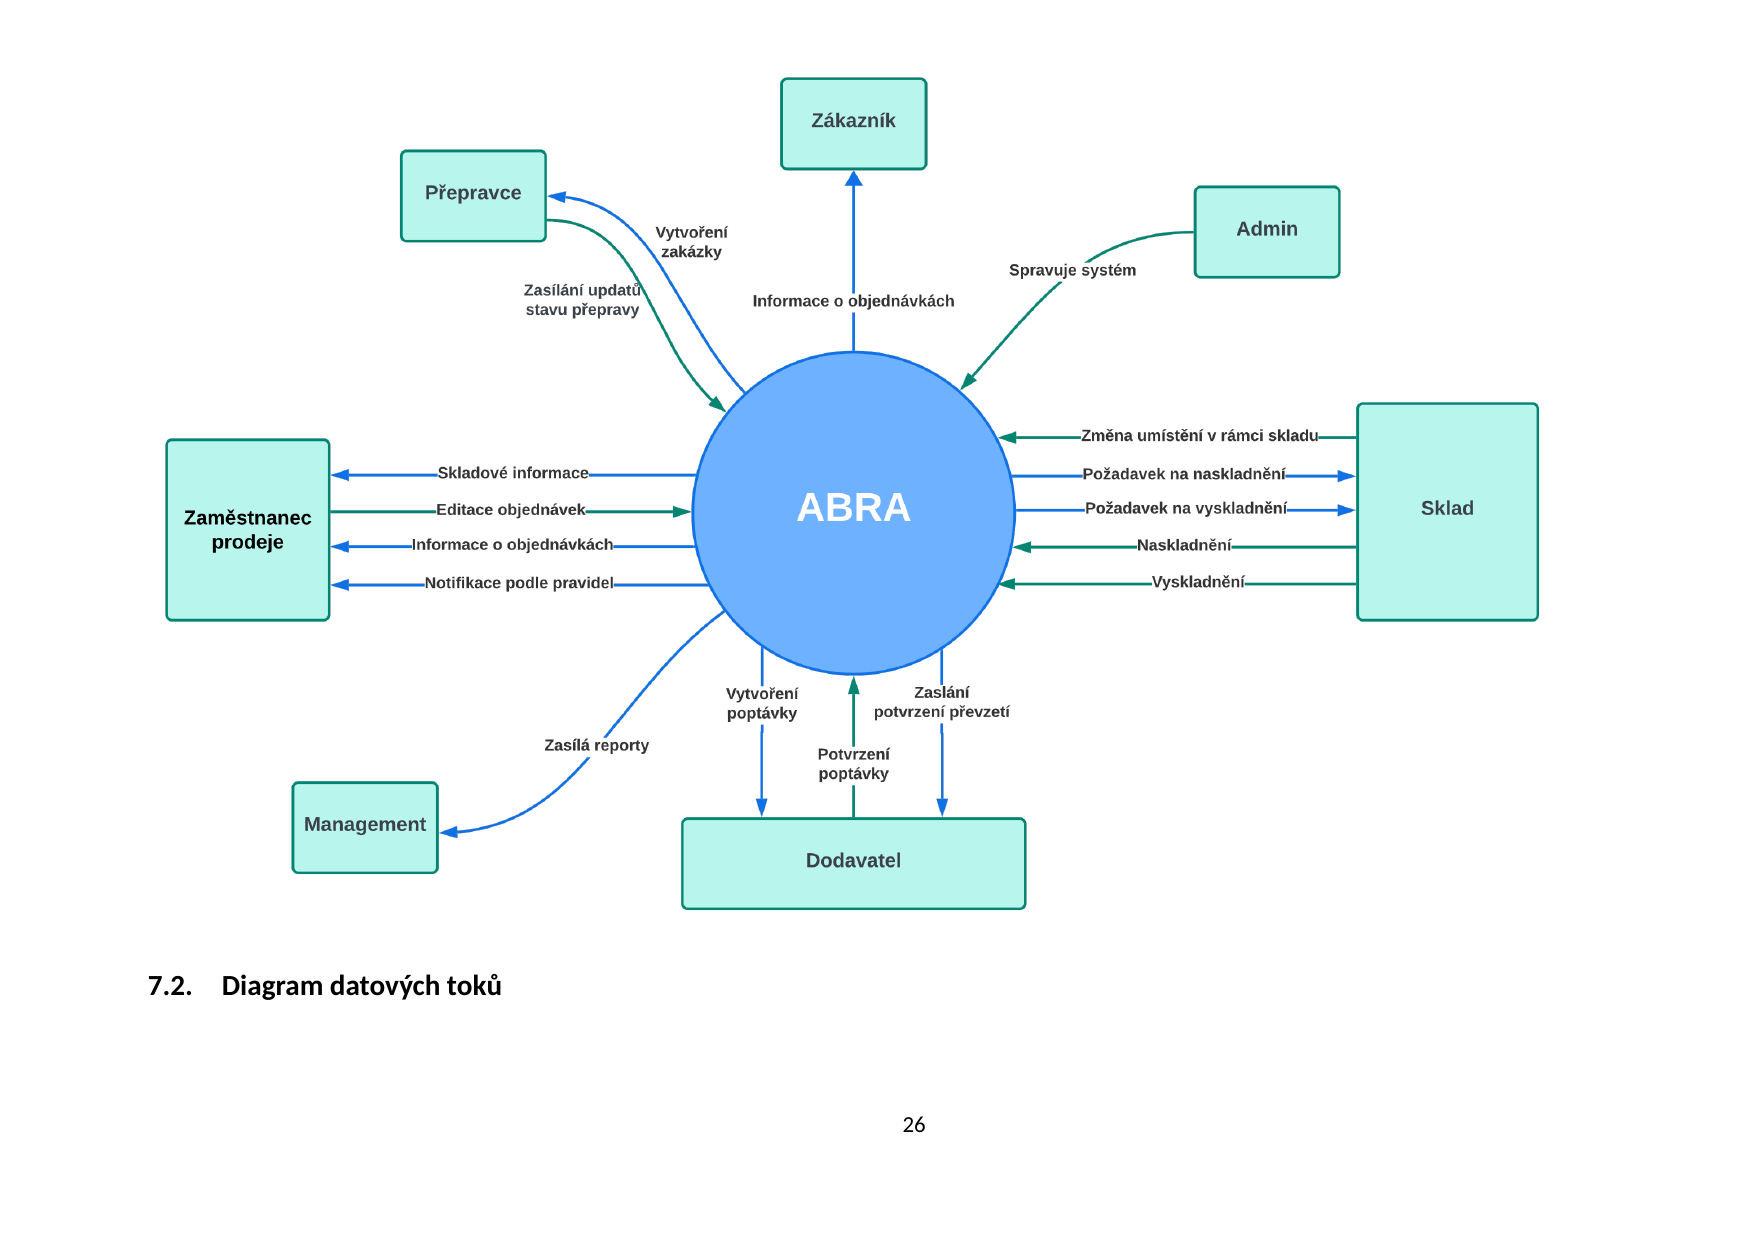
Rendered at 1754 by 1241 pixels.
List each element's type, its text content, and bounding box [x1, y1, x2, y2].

text Diagram datových toků [148, 967, 1680, 1003]
picture [147, 59, 1557, 928]
